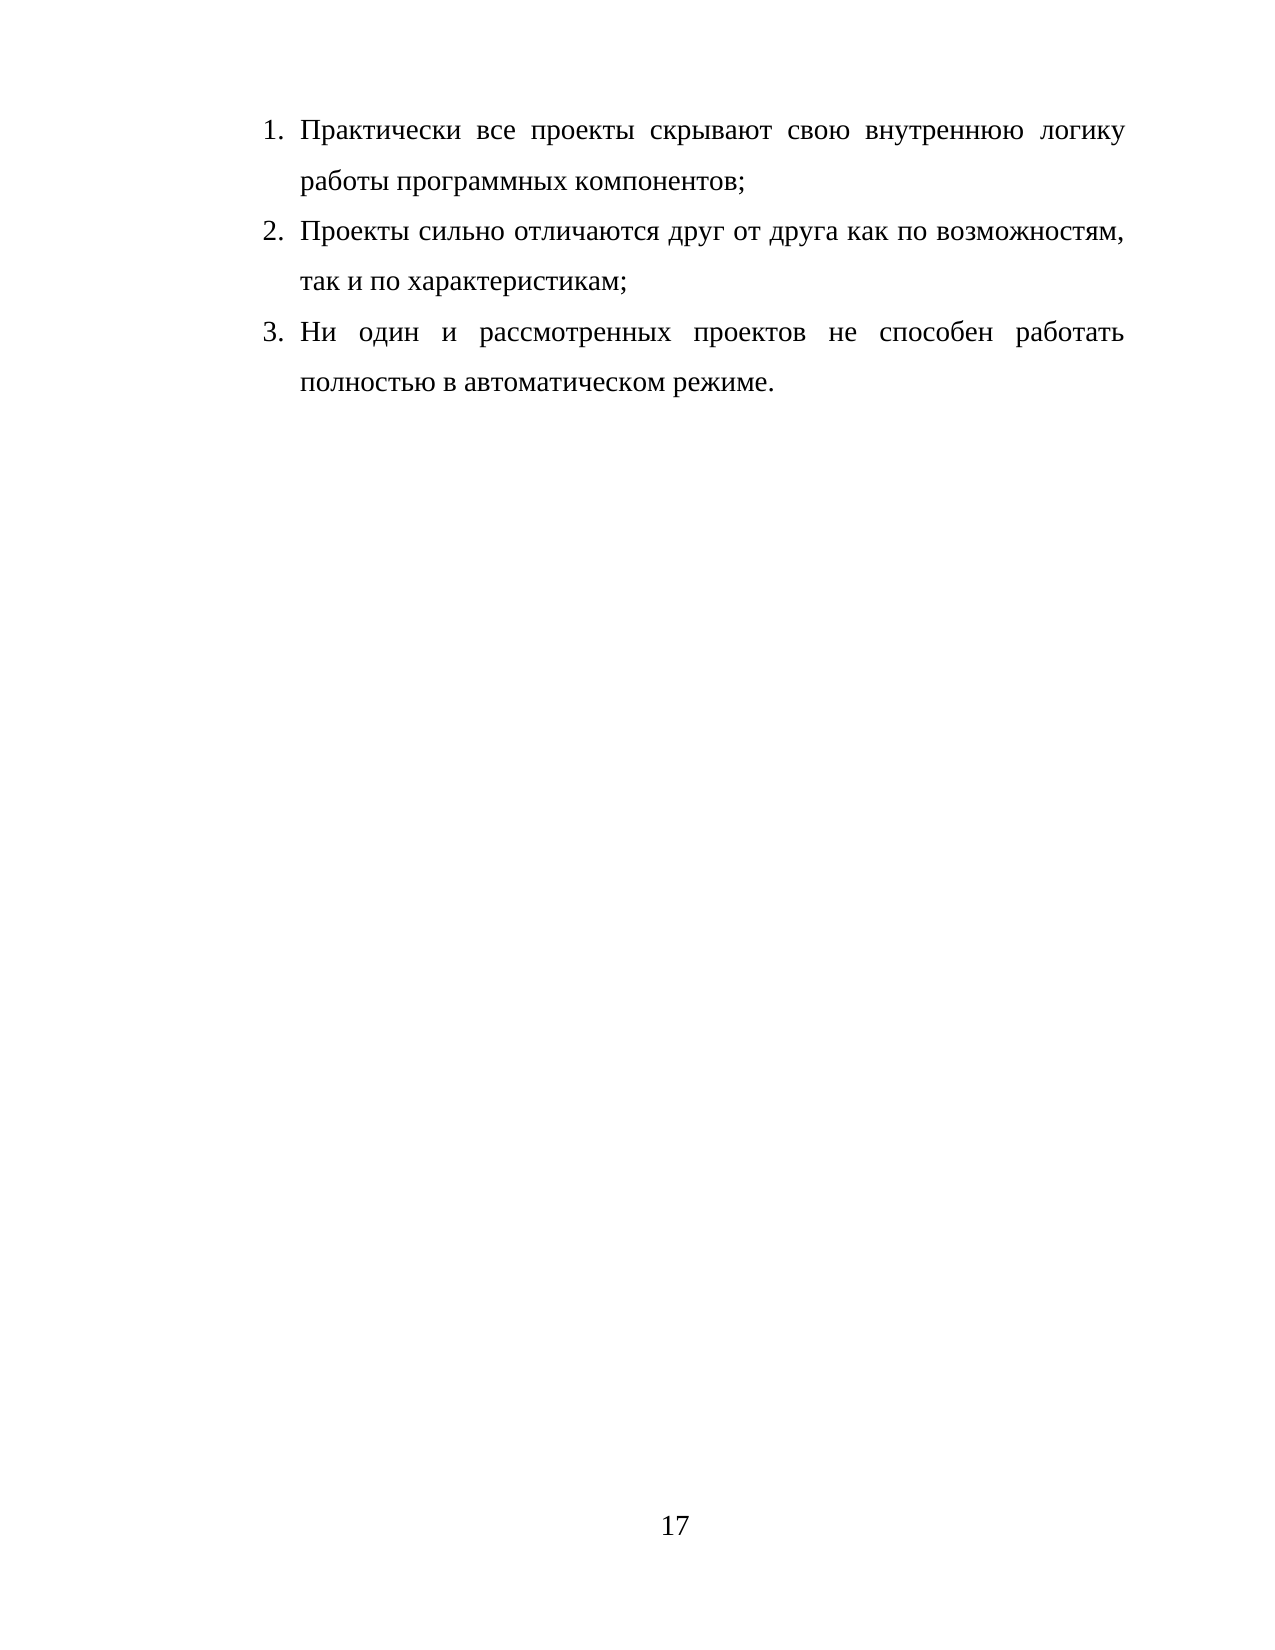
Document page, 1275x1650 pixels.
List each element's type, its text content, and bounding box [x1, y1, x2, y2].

list Практически все проекты скрывают свою внутреннюю логику работы программных компонентов; [262, 112, 1125, 196]
list Ни один и рассмотренных проектов не способен работать полностью в автоматическом режиме. [262, 314, 1125, 398]
list Проекты сильно отличаются друг от друга как по возможностям, так и по характеристикам; [262, 213, 1125, 297]
